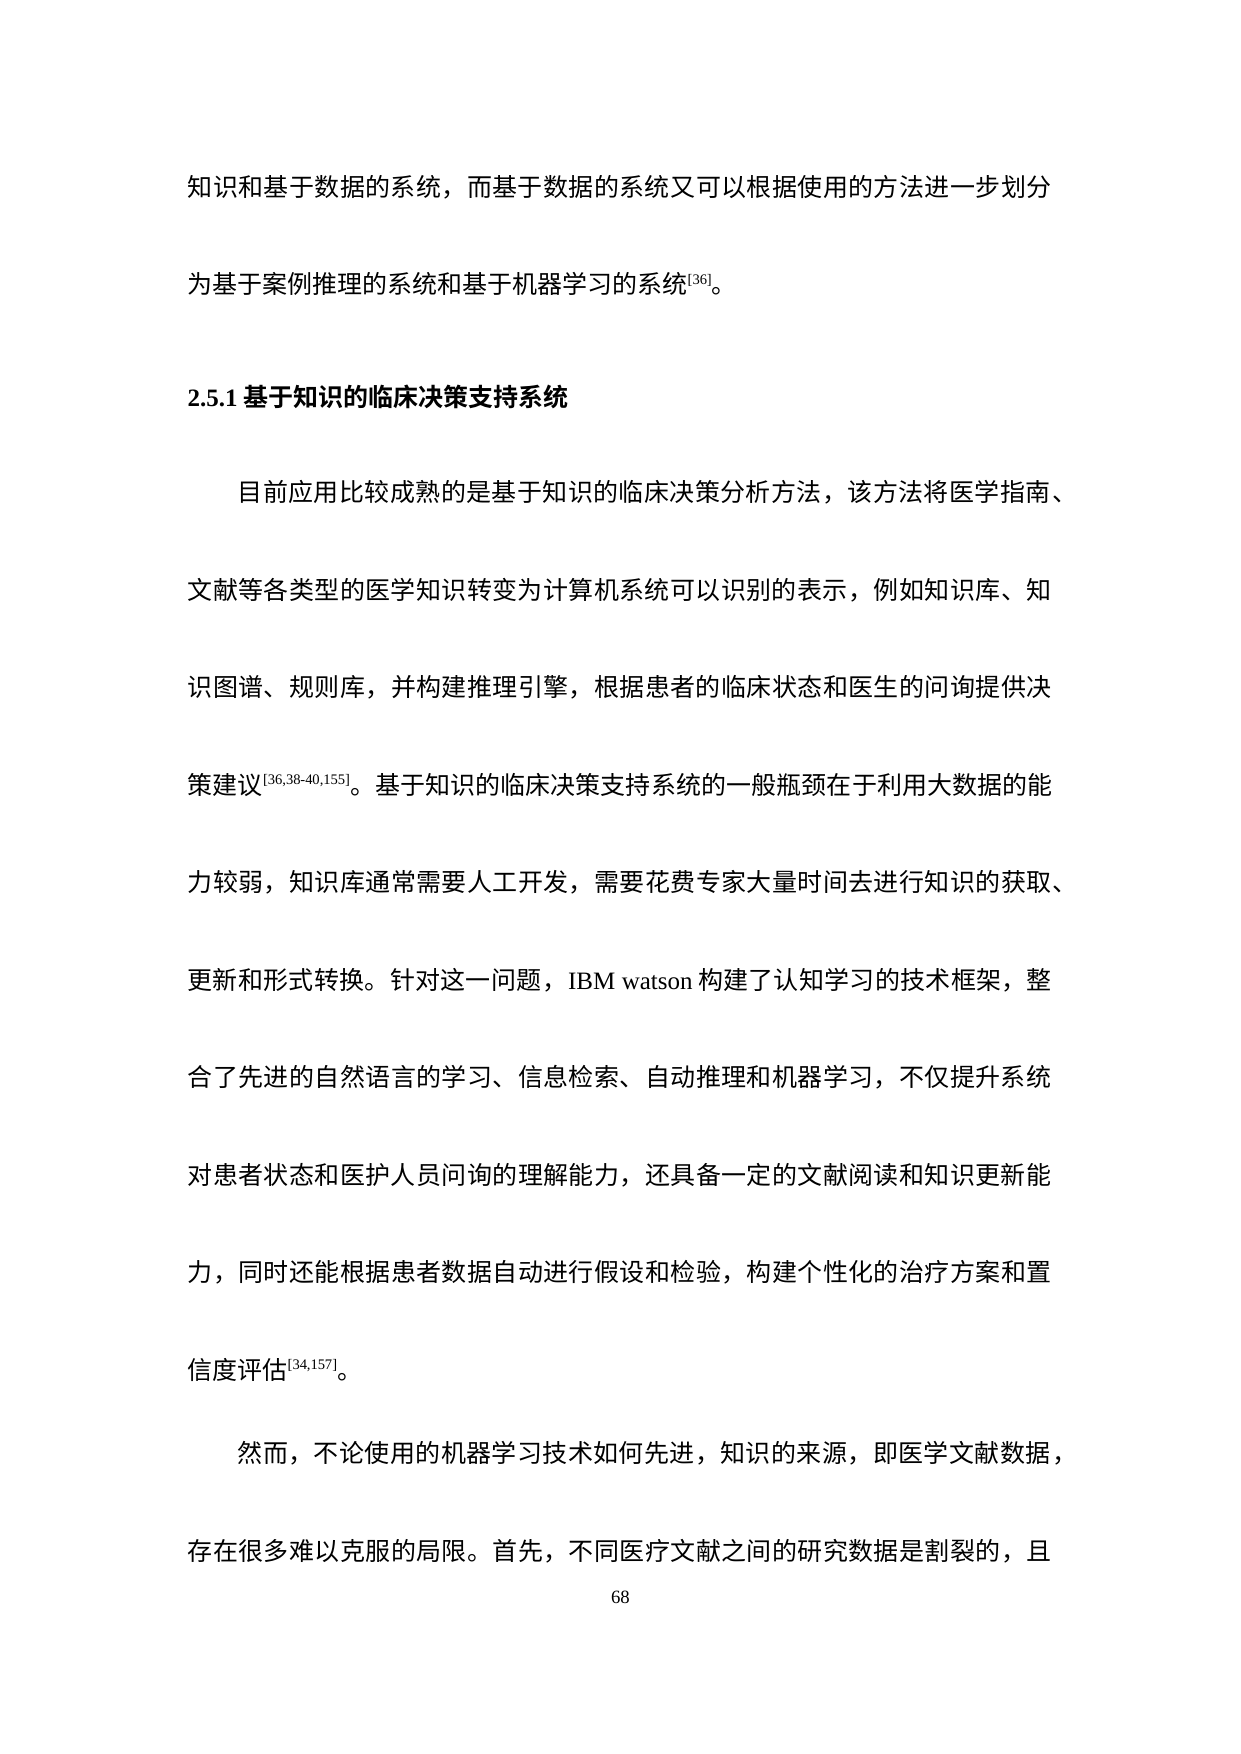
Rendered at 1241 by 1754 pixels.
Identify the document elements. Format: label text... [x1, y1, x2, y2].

text 目前应用比较成熟的是基于知识的临床决策分析方法，该方法将医学指南、文献等各类型的医学知识转变为计算机系统可以识别的表示，例如知识库、知识图谱、规则库，并构建推理引擎，根据患者的临床状态和医生的问询提供决策建议[36,38-40,155]。基于知识的临床决策支持系统的一般瓶颈在于利用大数据的能力较弱，知识库通常需要人工开发，需要花费专家大量时间去进行知识的获取、更新和形式转换。针对这一问题，IBM watson构建了认知学习的技术框架，整合了先进的自然语言的学习、信息检索、自动推理和机器学习，不仅提升系统对患者状态和医护人员问询的理解能力，还具备一定的文献阅读和知识更新能力，同时还能根据患者数据自动进行假设和检验，构建个性化的治疗方案和置信度评估[34,157]。 [187, 458, 1053, 1401]
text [187, 1419, 1053, 1582]
subtitle 2.5.1 基于知识的临床决策支持系统 [187, 363, 1053, 428]
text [187, 153, 1053, 316]
